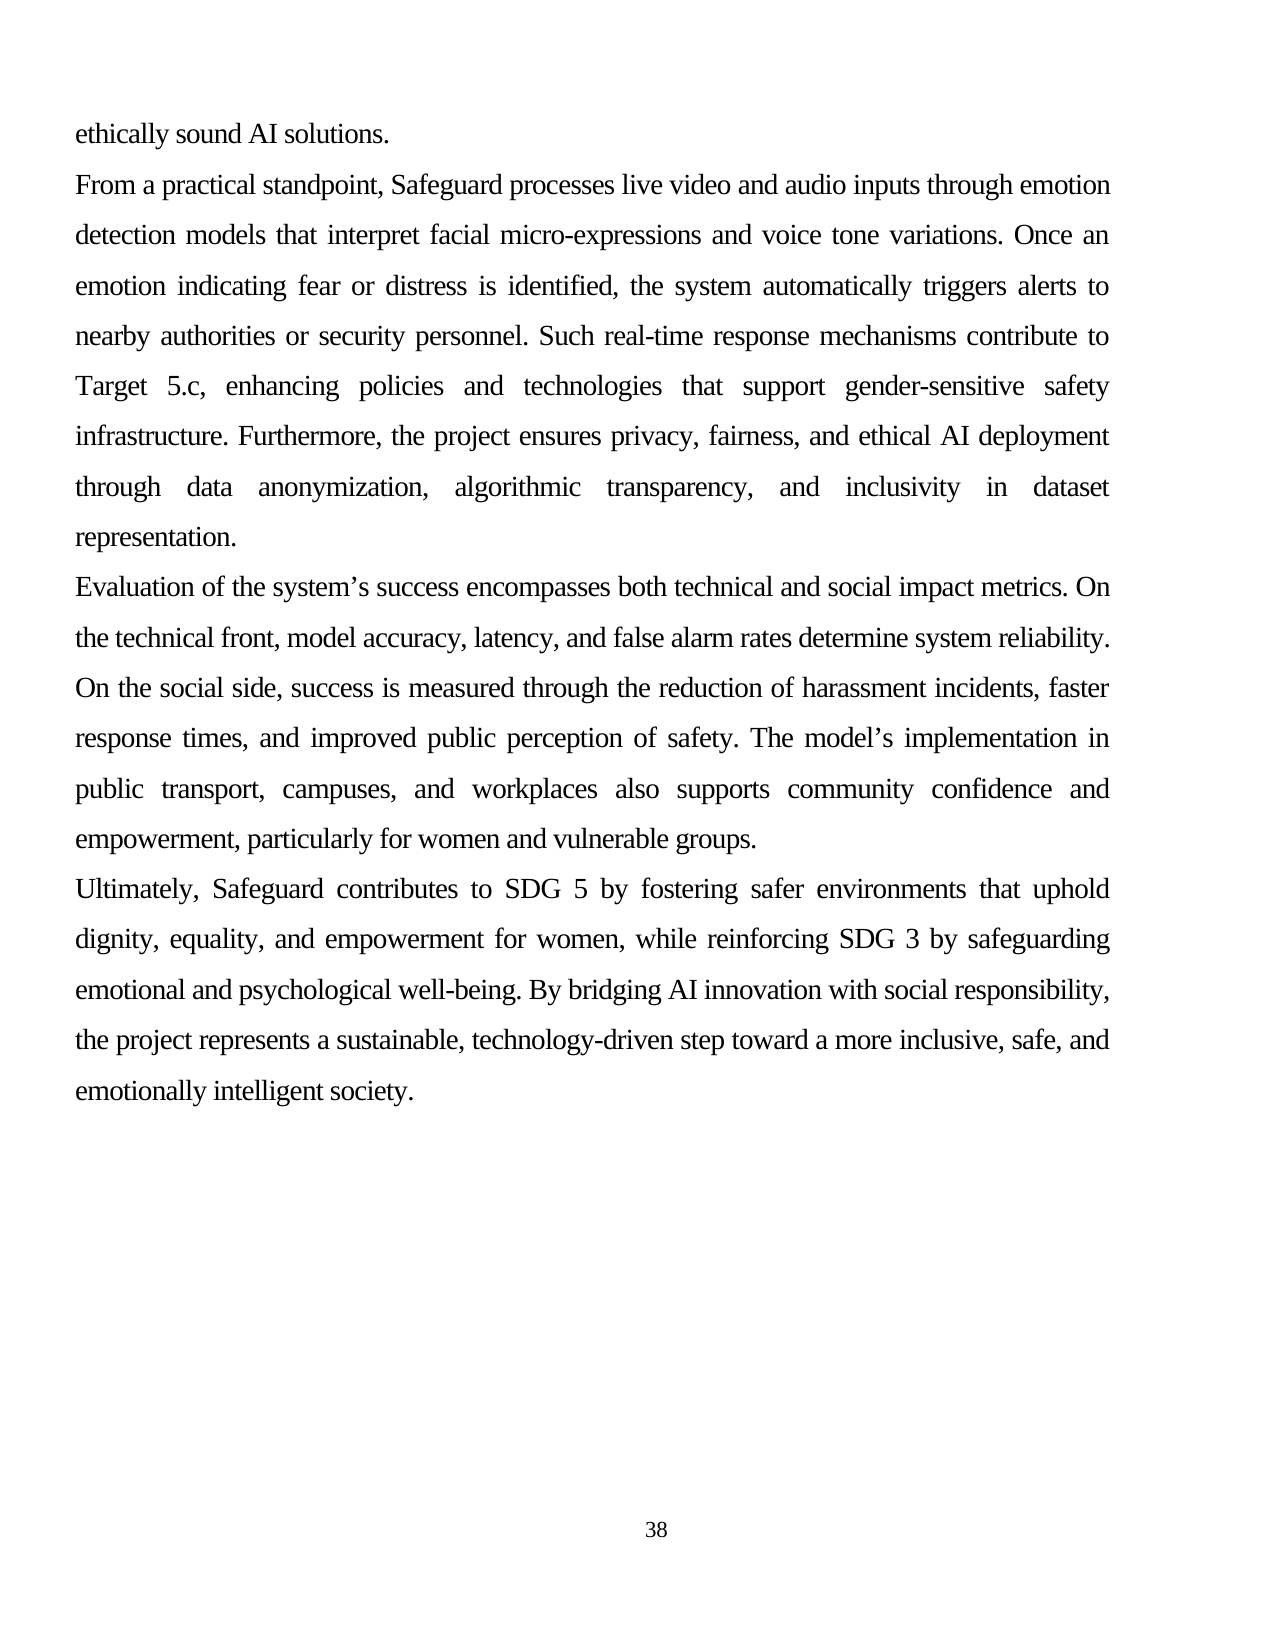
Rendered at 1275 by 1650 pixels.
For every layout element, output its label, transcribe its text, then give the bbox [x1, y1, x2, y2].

text Evaluation of the system’s success encompasses both technical and social impact metrics. On the technical front, model accuracy, latency, and false alarm rates determine system reliability. On the social side, success is measured through the reduction of harassment incidents, faster response times, and improved public perception of safety. The model’s implementation in public transport, campuses, and workplaces also supports community confidence and empowerment, particularly for women and vulnerable groups. [75, 569, 1111, 854]
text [75, 117, 1111, 150]
text Ultimately, Safeguard contributes to SDG 5 by fostering safer environments that uphold dignity, equality, and empowerment for women, while reinforcing SDG 3 by safeguarding emotional and psychological well-being. By bridging AI innovation with social responsibility, the project represents a sustainable, technology-driven step toward a more inclusive, safe, and emotionally intelligent society. [75, 871, 1111, 1106]
text From a practical standpoint, Safeguard processes live video and audio inputs through emotion detection models that interpret facial micro-expressions and voice tone variations. Once an emotion indicating fear or distress is identified, the system automatically triggers alerts to nearby authorities or security personnel. Such real-time response mechanisms contribute to Target 5.c, enhancing policies and technologies that support gender-sensitive safety infrastructure. Furthermore, the project ensures privacy, fairness, and ethical AI deployment through data anonymization, algorithmic transparency, and inclusivity in dataset representation. [75, 167, 1111, 553]
